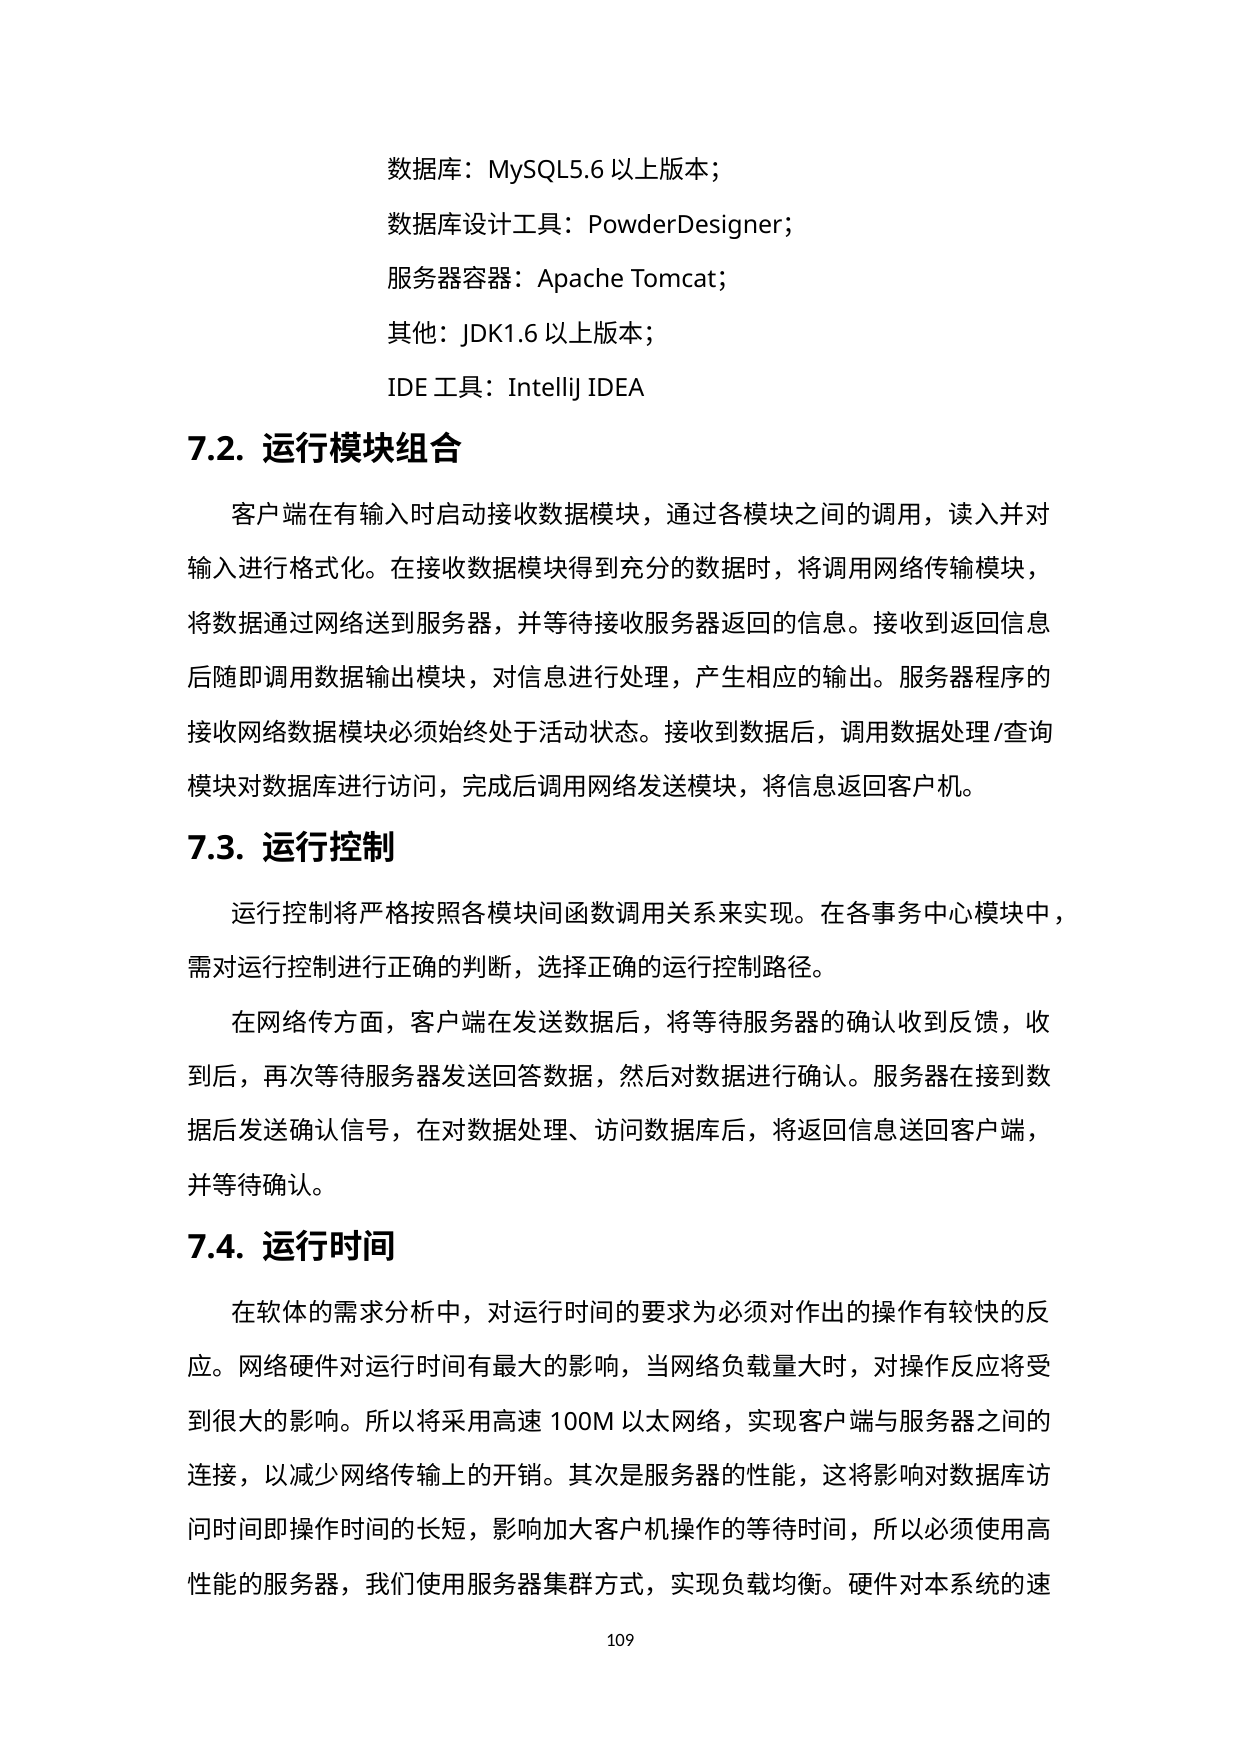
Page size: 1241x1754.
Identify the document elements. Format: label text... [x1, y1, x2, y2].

subtitle 运行时间 [187, 1219, 1053, 1268]
text 客户端在有输入时启动接收数据模块，通过各模块之间的调用，读入并对输入进行格式化。在接收数据模块得到充分的数据时，将调用网络传输模块，将数据通过网络送到服务器，并等待接收服务器返回的信息。接收到返回信息后随即调用数据输出模块，对信息进行处理，产生相应的输出。服务器程序的接收网络数据模块必须始终处于活动状态。接收到数据后，调用数据处理/查询模块对数据库进行访问，完成后调用网络发送模块，将信息返回客户机。 [187, 494, 1053, 803]
text 运行控制将严格按照各模块间函数调用关系来实现。在各事务中心模块中，需对运行控制进行正确的判断，选择正确的运行控制路径。 [187, 893, 1053, 984]
subtitle 运行控制 [187, 821, 1053, 869]
subtitle 运行模块组合 [187, 422, 1053, 470]
text IDE工具：IntelliJ IDEA [343, 367, 1053, 404]
text 其他：JDK1.6以上版本； [343, 313, 1053, 349]
text 在网络传方面，客户端在发送数据后，将等待服务器的确认收到反馈，收到后，再次等待服务器发送回答数据，然后对数据进行确认。服务器在接到数据后发送确认信号，在对数据处理、访问数据库后，将返回信息送回客户端，并等待确认。 [187, 1002, 1053, 1201]
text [187, 1292, 1053, 1600]
text 数据库设计工具：PowderDesigner； [362, 204, 1053, 241]
text 数据库：MySQL5.6以上版本； [362, 150, 1053, 186]
text 服务器容器：Apache Tomcat； [343, 259, 1053, 295]
